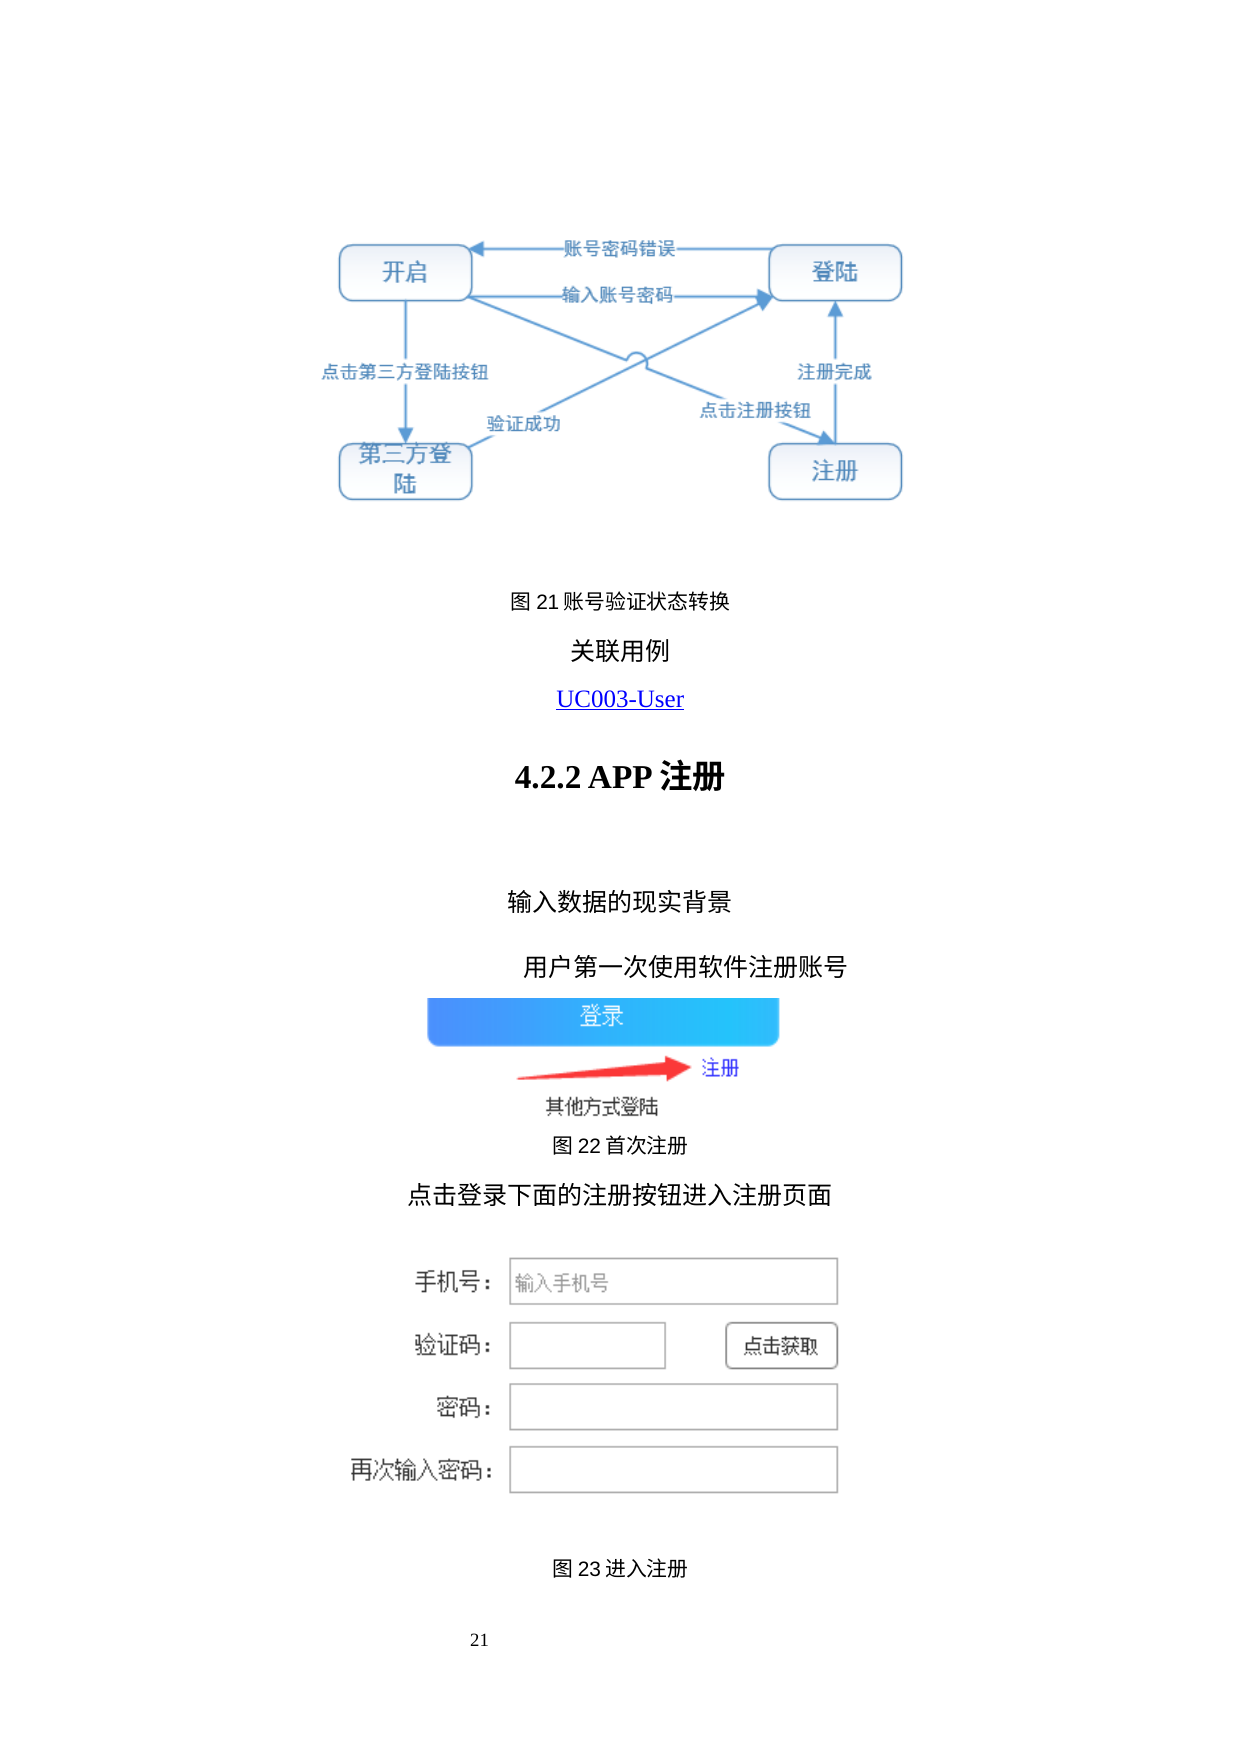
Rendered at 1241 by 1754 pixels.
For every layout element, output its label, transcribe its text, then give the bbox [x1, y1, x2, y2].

picture [187, 162, 1053, 581]
text 图 23进入注册 [187, 1551, 1053, 1583]
text 点击登录下面的注册按钮进入注册页面 [187, 1161, 1053, 1226]
text 图 22首次注册 [187, 1128, 1053, 1161]
picture [390, 998, 850, 1124]
picture [350, 1225, 890, 1528]
text 图 21账号验证状态转换 [187, 584, 1053, 617]
text 输入数据的现实背景 用户第一次使用软件注册账号 [187, 868, 1053, 998]
subtitle 4.2.2 APP注册 [187, 742, 1053, 807]
text 关联用例 [187, 617, 1053, 682]
text UC003-User [187, 682, 1053, 714]
